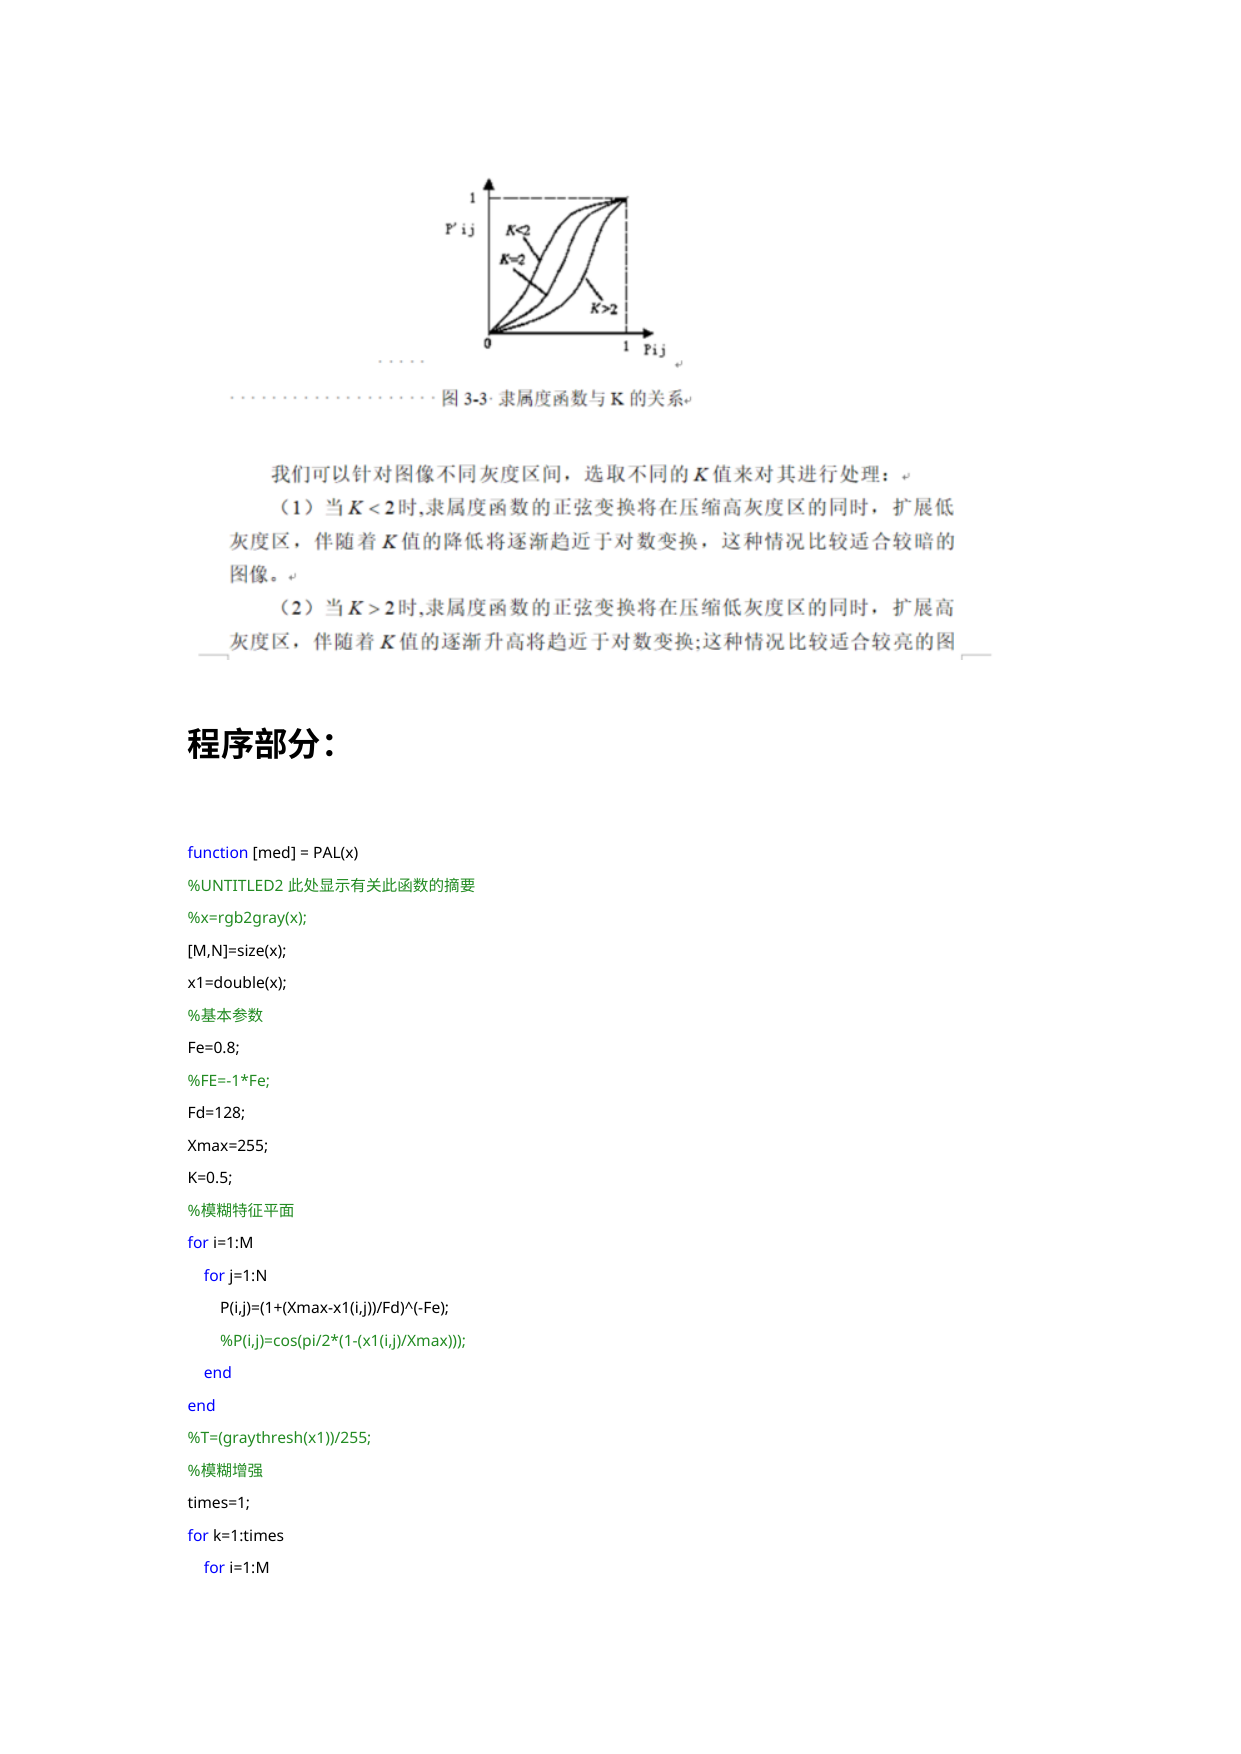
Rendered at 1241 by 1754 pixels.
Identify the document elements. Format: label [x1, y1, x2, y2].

picture [187, 162, 1034, 660]
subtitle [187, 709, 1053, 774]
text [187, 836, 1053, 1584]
